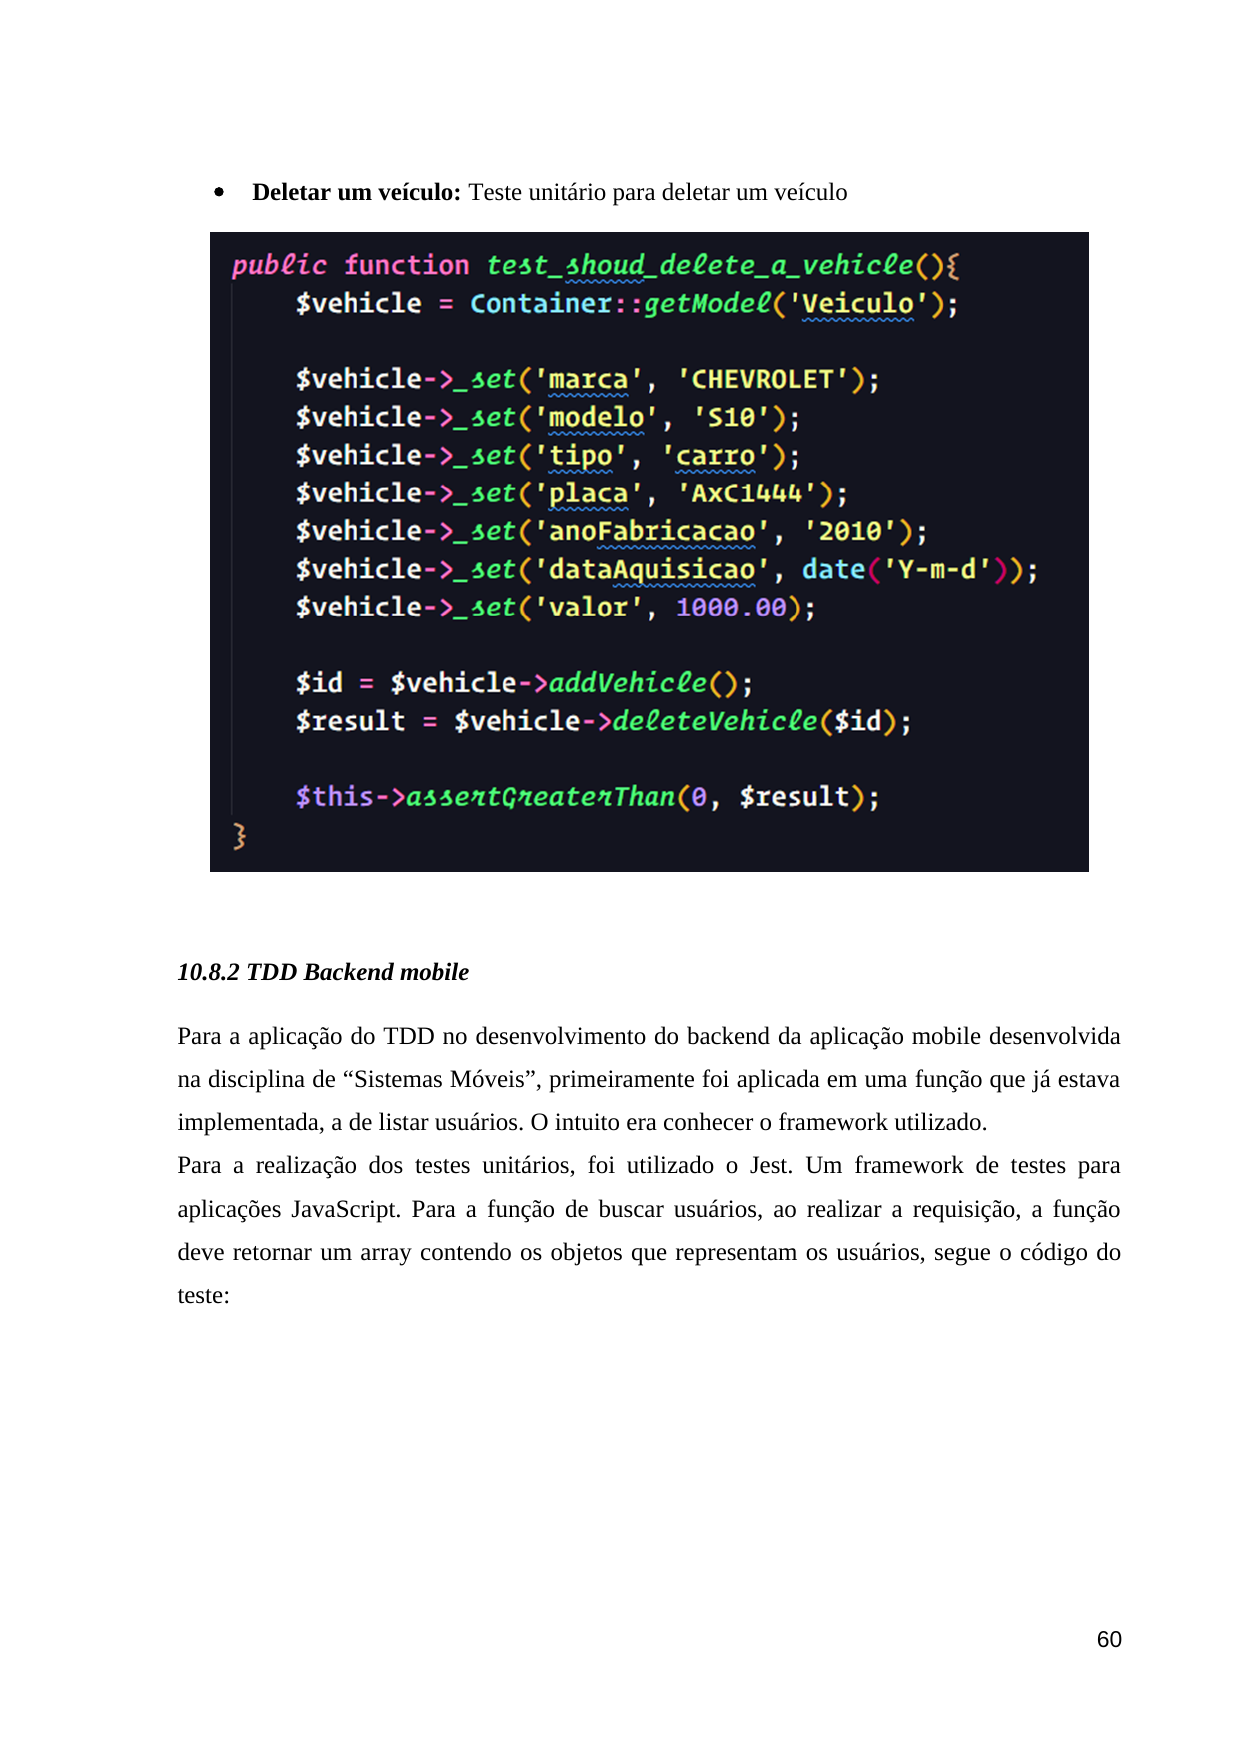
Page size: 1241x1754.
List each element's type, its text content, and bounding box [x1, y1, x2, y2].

text 10.8.2 TDD Backend mobile [177, 957, 1122, 986]
text Para a realização dos testes unitários, foi utilizado o Jest. Um framework de testes para aplicações JavaScript. Para a função de buscar usuários, ao realizar a requisição, a função deve retornar um array contendo os objetos que representam os usuários, segue o código do teste: [177, 1151, 1122, 1309]
text Para a aplicação do TDD no desenvolvimento do backend da aplicação mobile desenvolvida na disciplina de “Sistemas Móveis”, primeiramente foi aplicada em uma função que já estava implementada, a de listar usuários. O intuito era conhecer o framework utilizado. [177, 1021, 1122, 1136]
picture [210, 232, 1089, 872]
list Deletar um veículo: Teste unitário para deletar um veículo [214, 177, 1122, 206]
